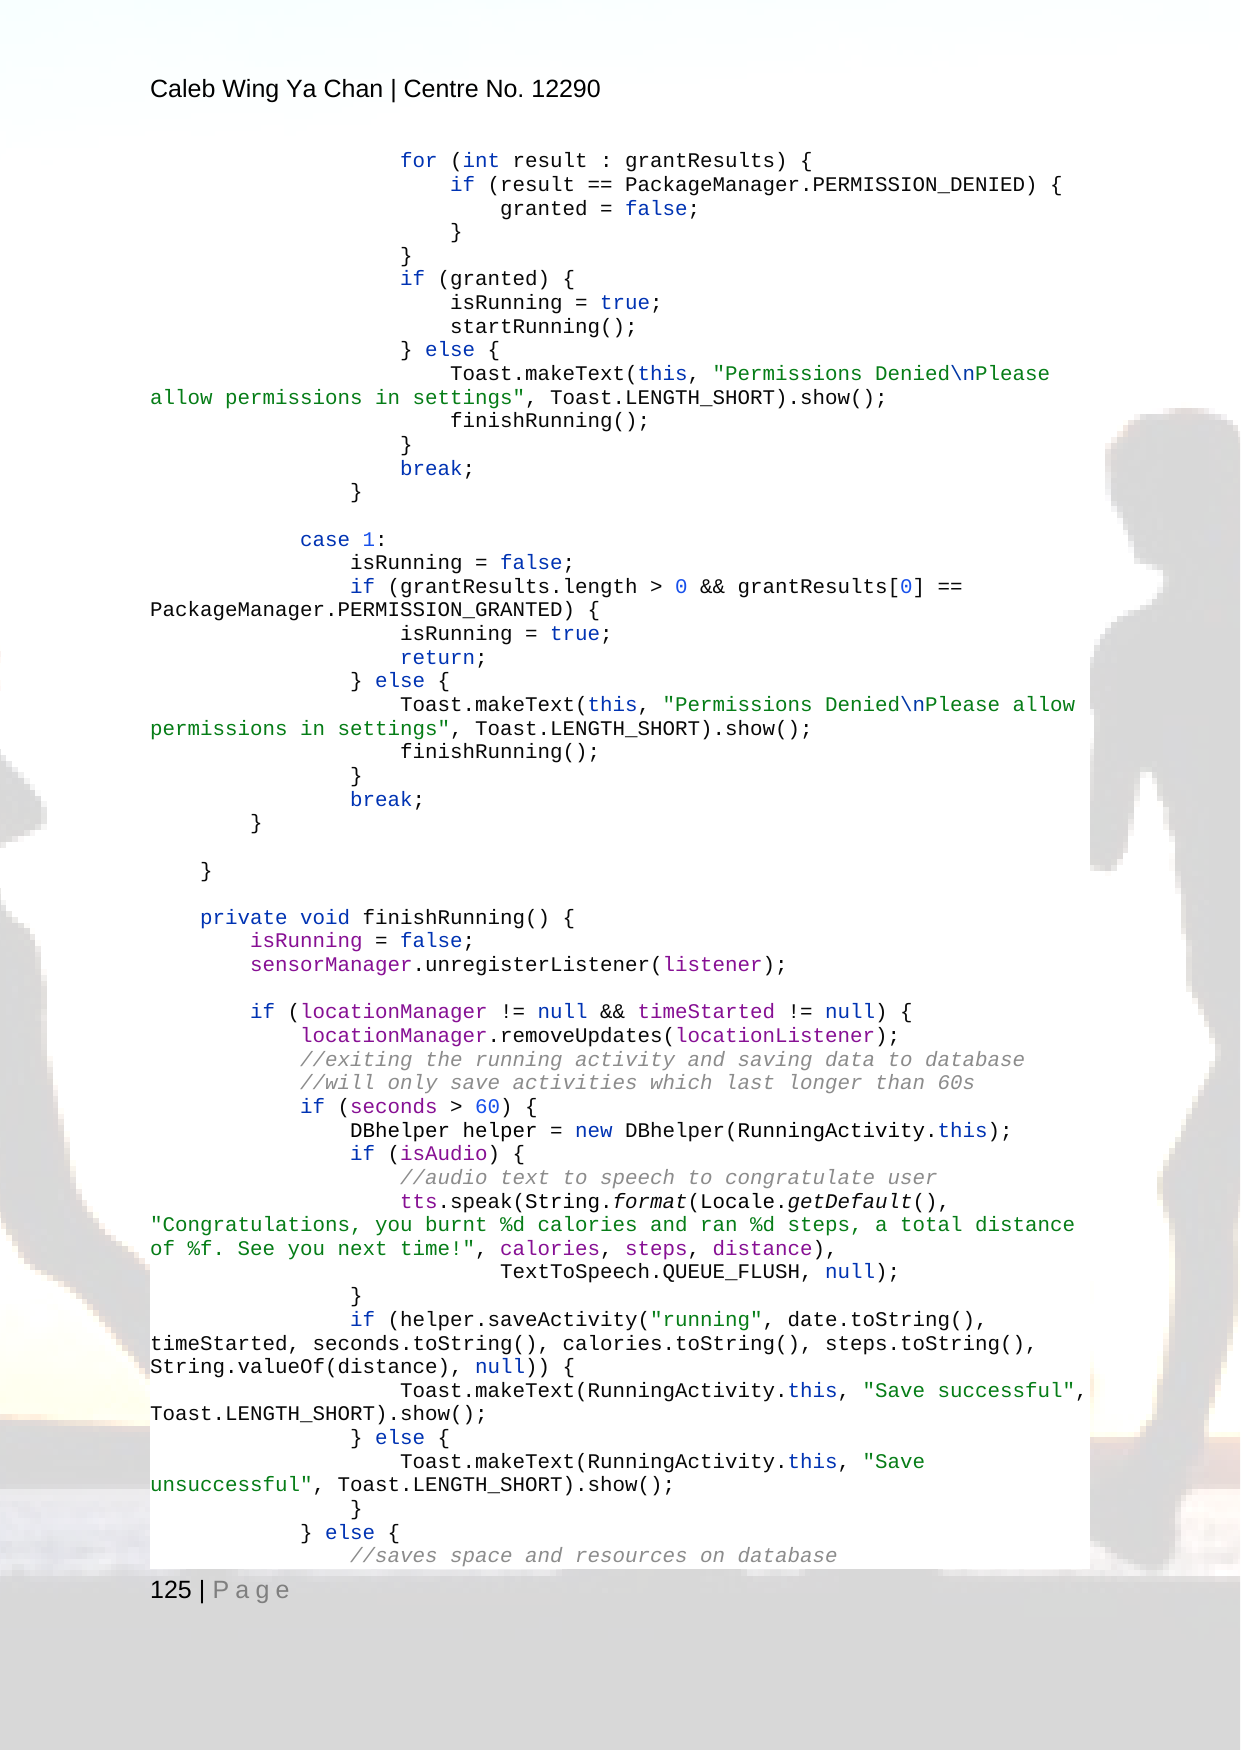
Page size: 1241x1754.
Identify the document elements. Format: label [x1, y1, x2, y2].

text [150, 150, 1090, 1569]
